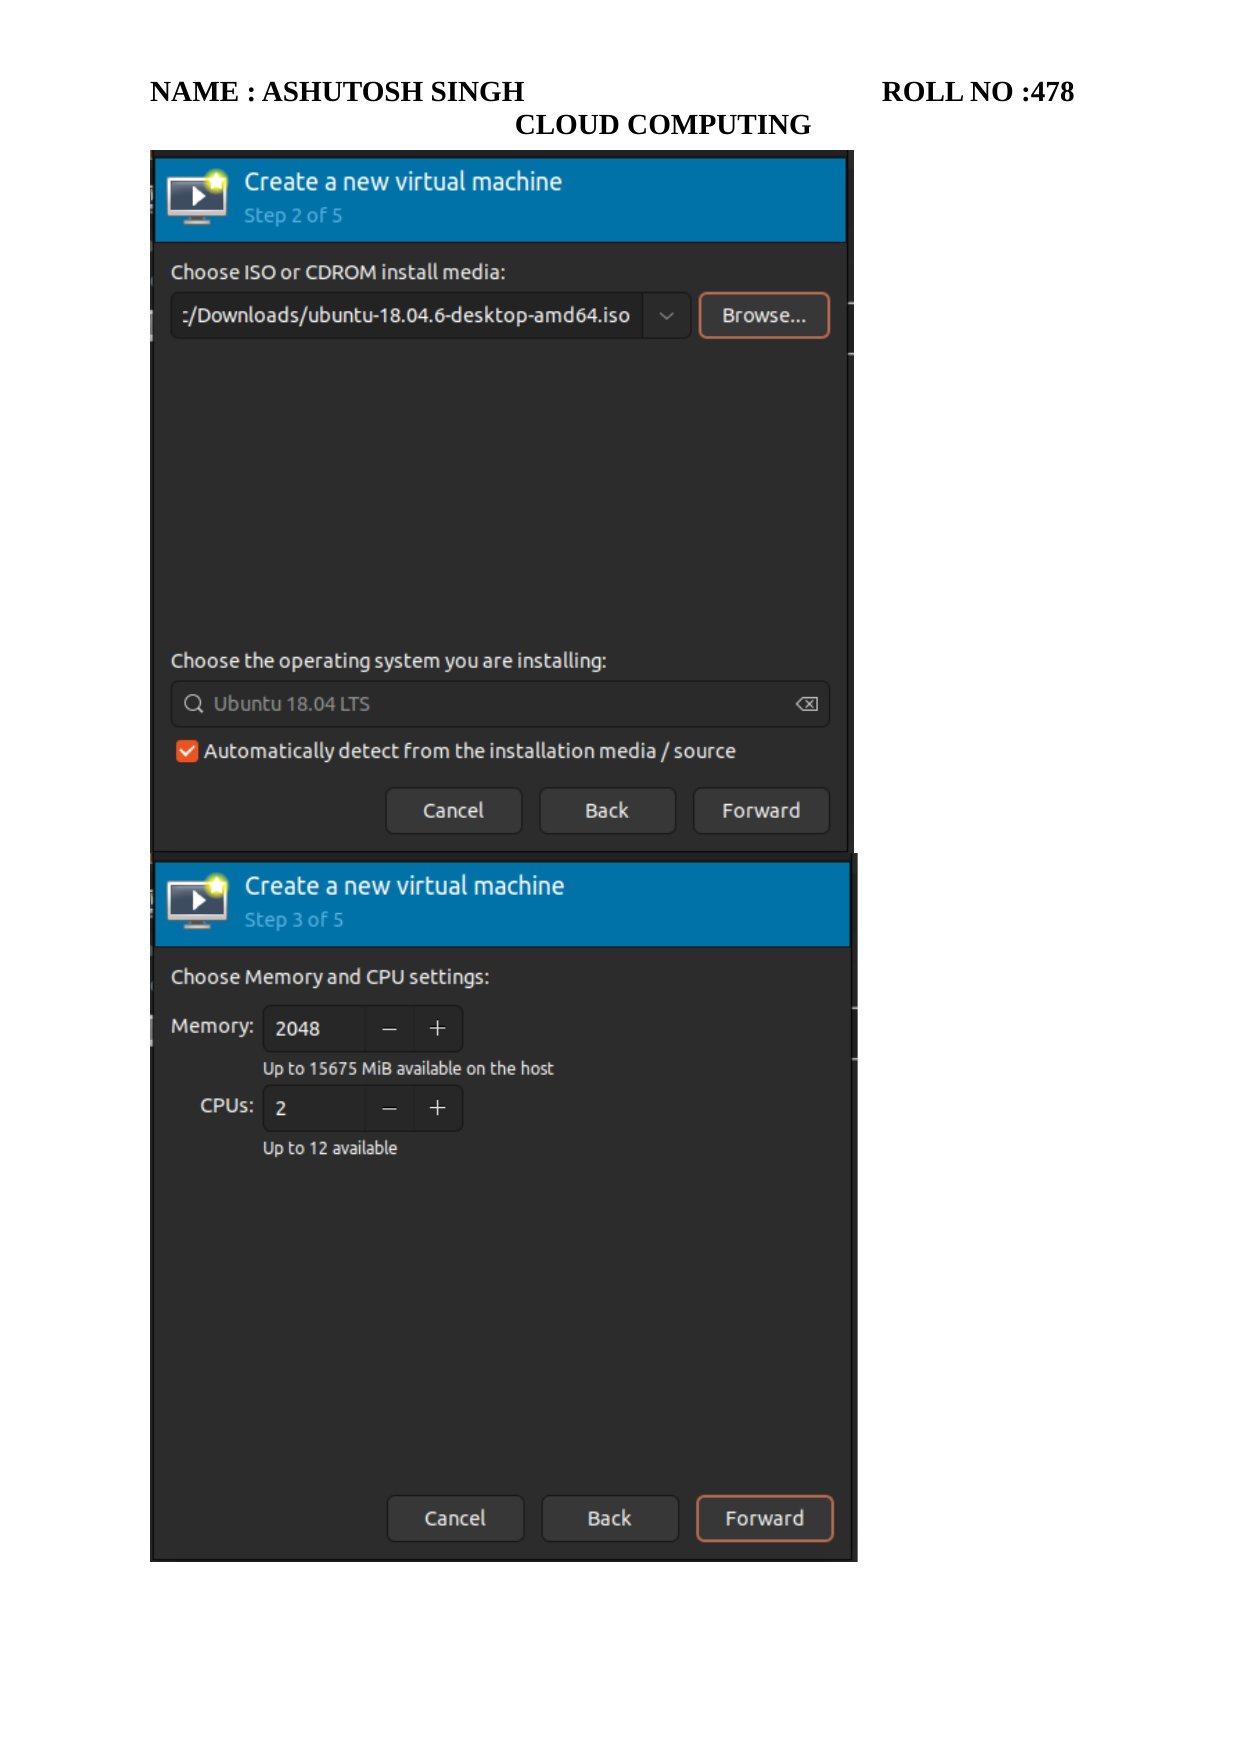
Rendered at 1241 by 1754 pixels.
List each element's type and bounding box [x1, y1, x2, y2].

picture [150, 150, 858, 1562]
